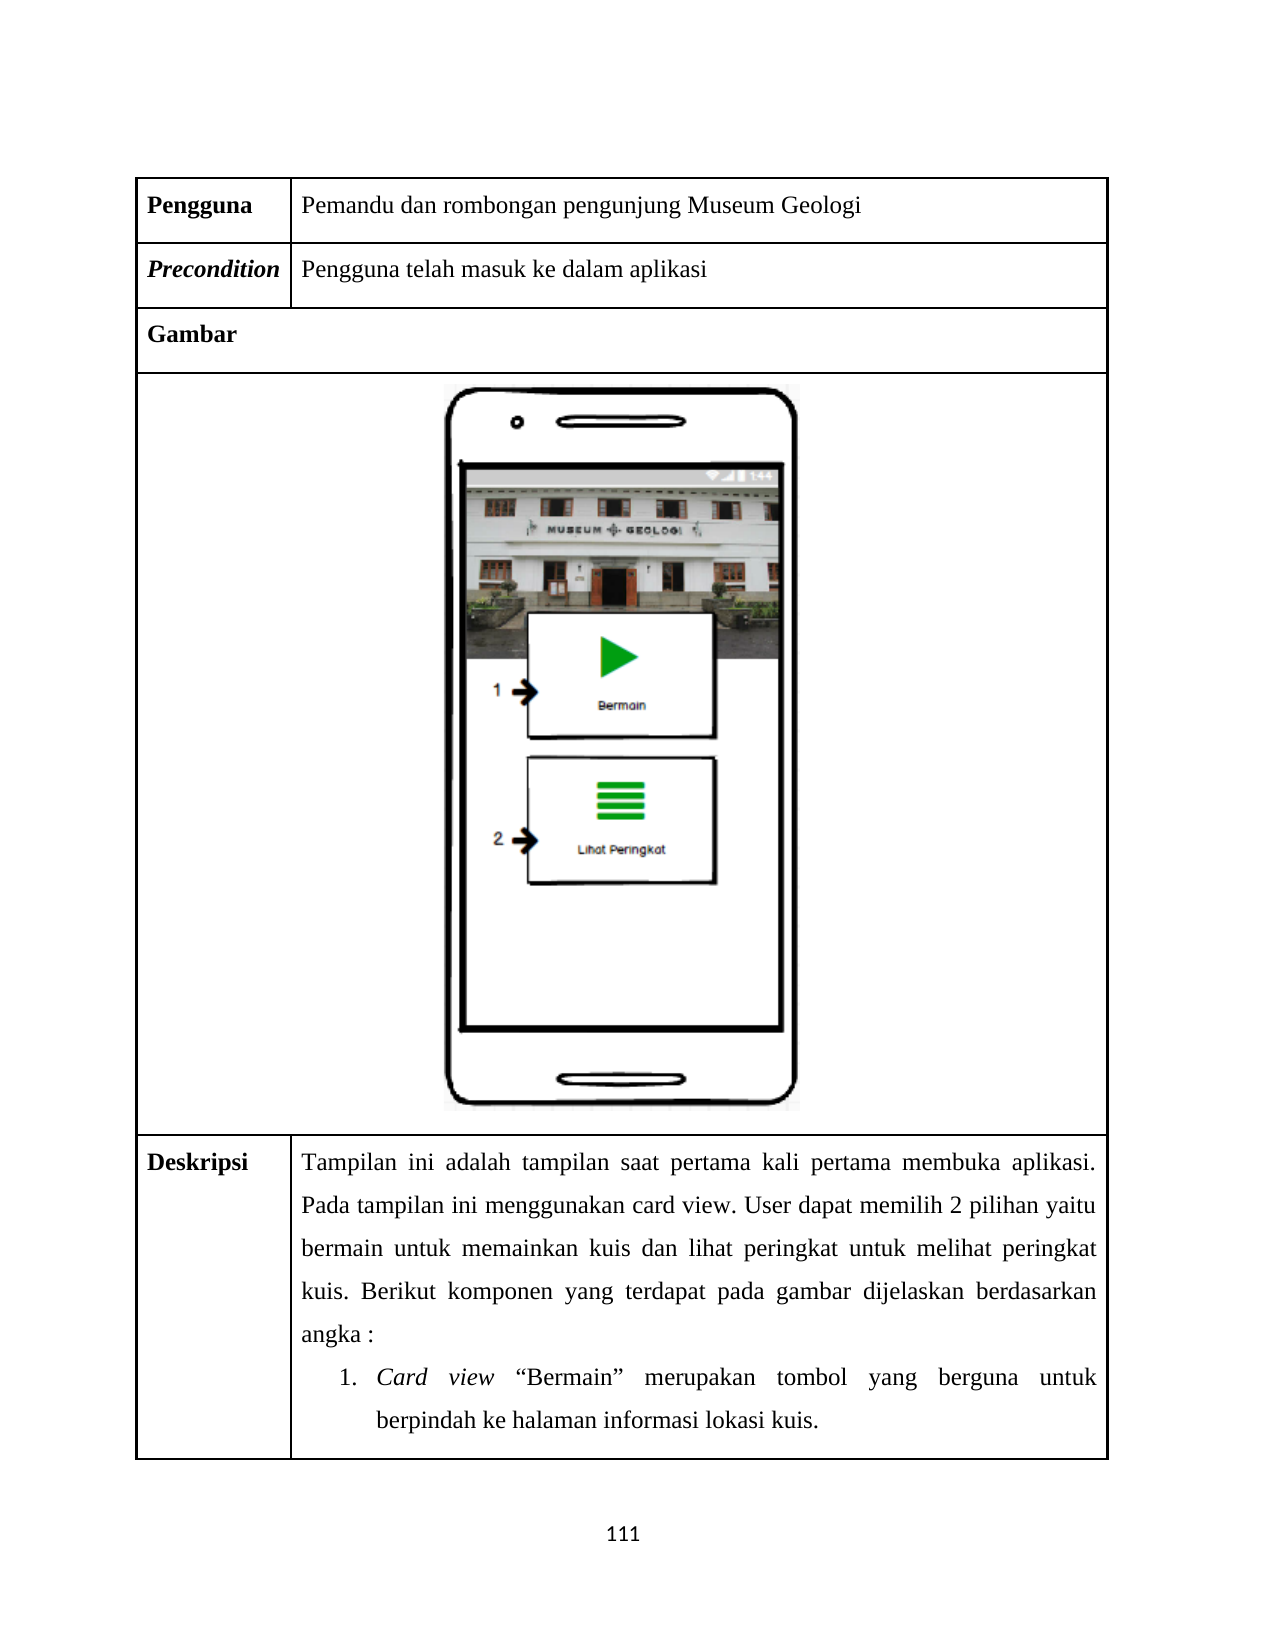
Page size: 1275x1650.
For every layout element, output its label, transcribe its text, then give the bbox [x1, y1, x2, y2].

table_cell Pengguna telah masuk ke dalam aplikasi [292, 244, 1106, 307]
table_cell [138, 374, 1106, 1134]
picture [443, 384, 800, 1111]
table_cell Pemandu dan rombongan pengunjung Museum Geologi [292, 179, 1106, 242]
table_cell Deskripsi [138, 1136, 290, 1458]
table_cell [292, 1136, 1106, 1458]
table_cell Gambar [138, 309, 1106, 372]
table_cell Pengguna [138, 179, 290, 242]
table_cell Precondition [138, 244, 290, 307]
